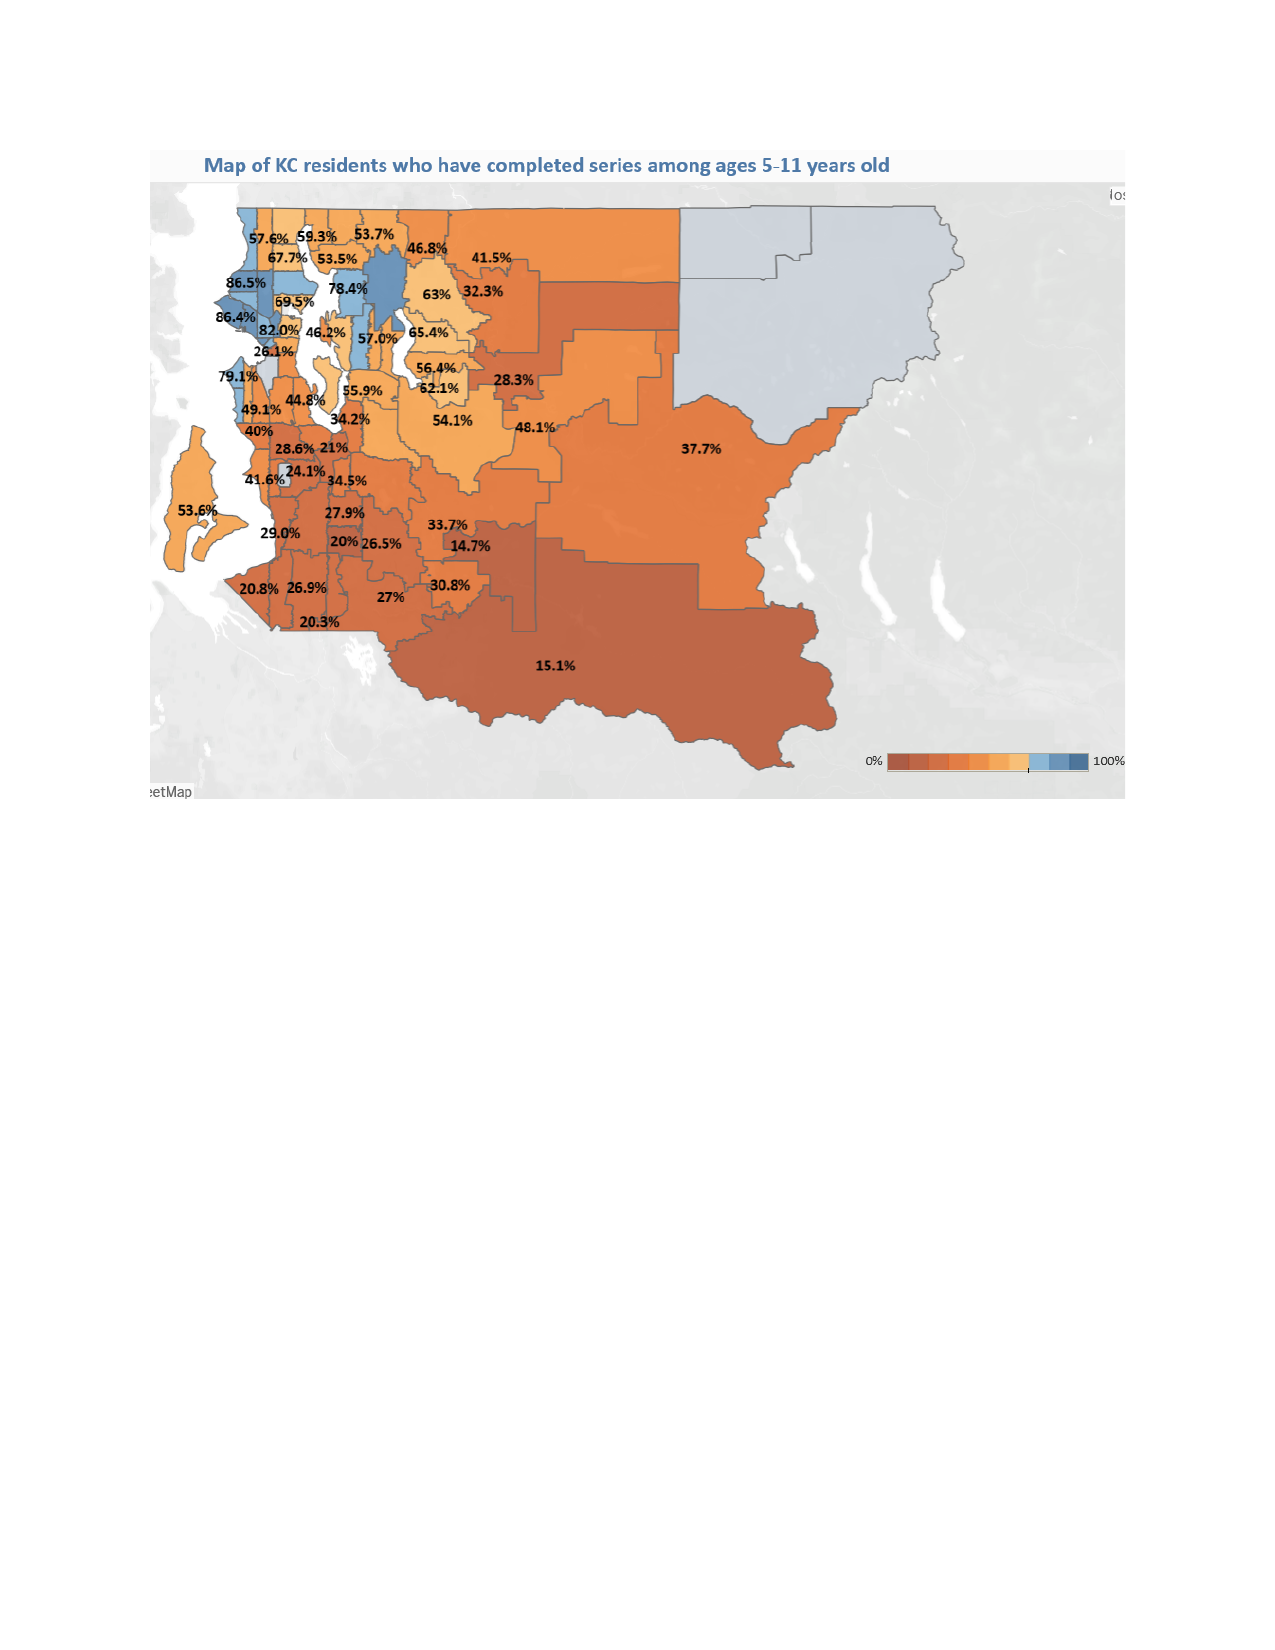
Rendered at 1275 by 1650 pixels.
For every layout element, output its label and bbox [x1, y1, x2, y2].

picture [150, 150, 1125, 799]
